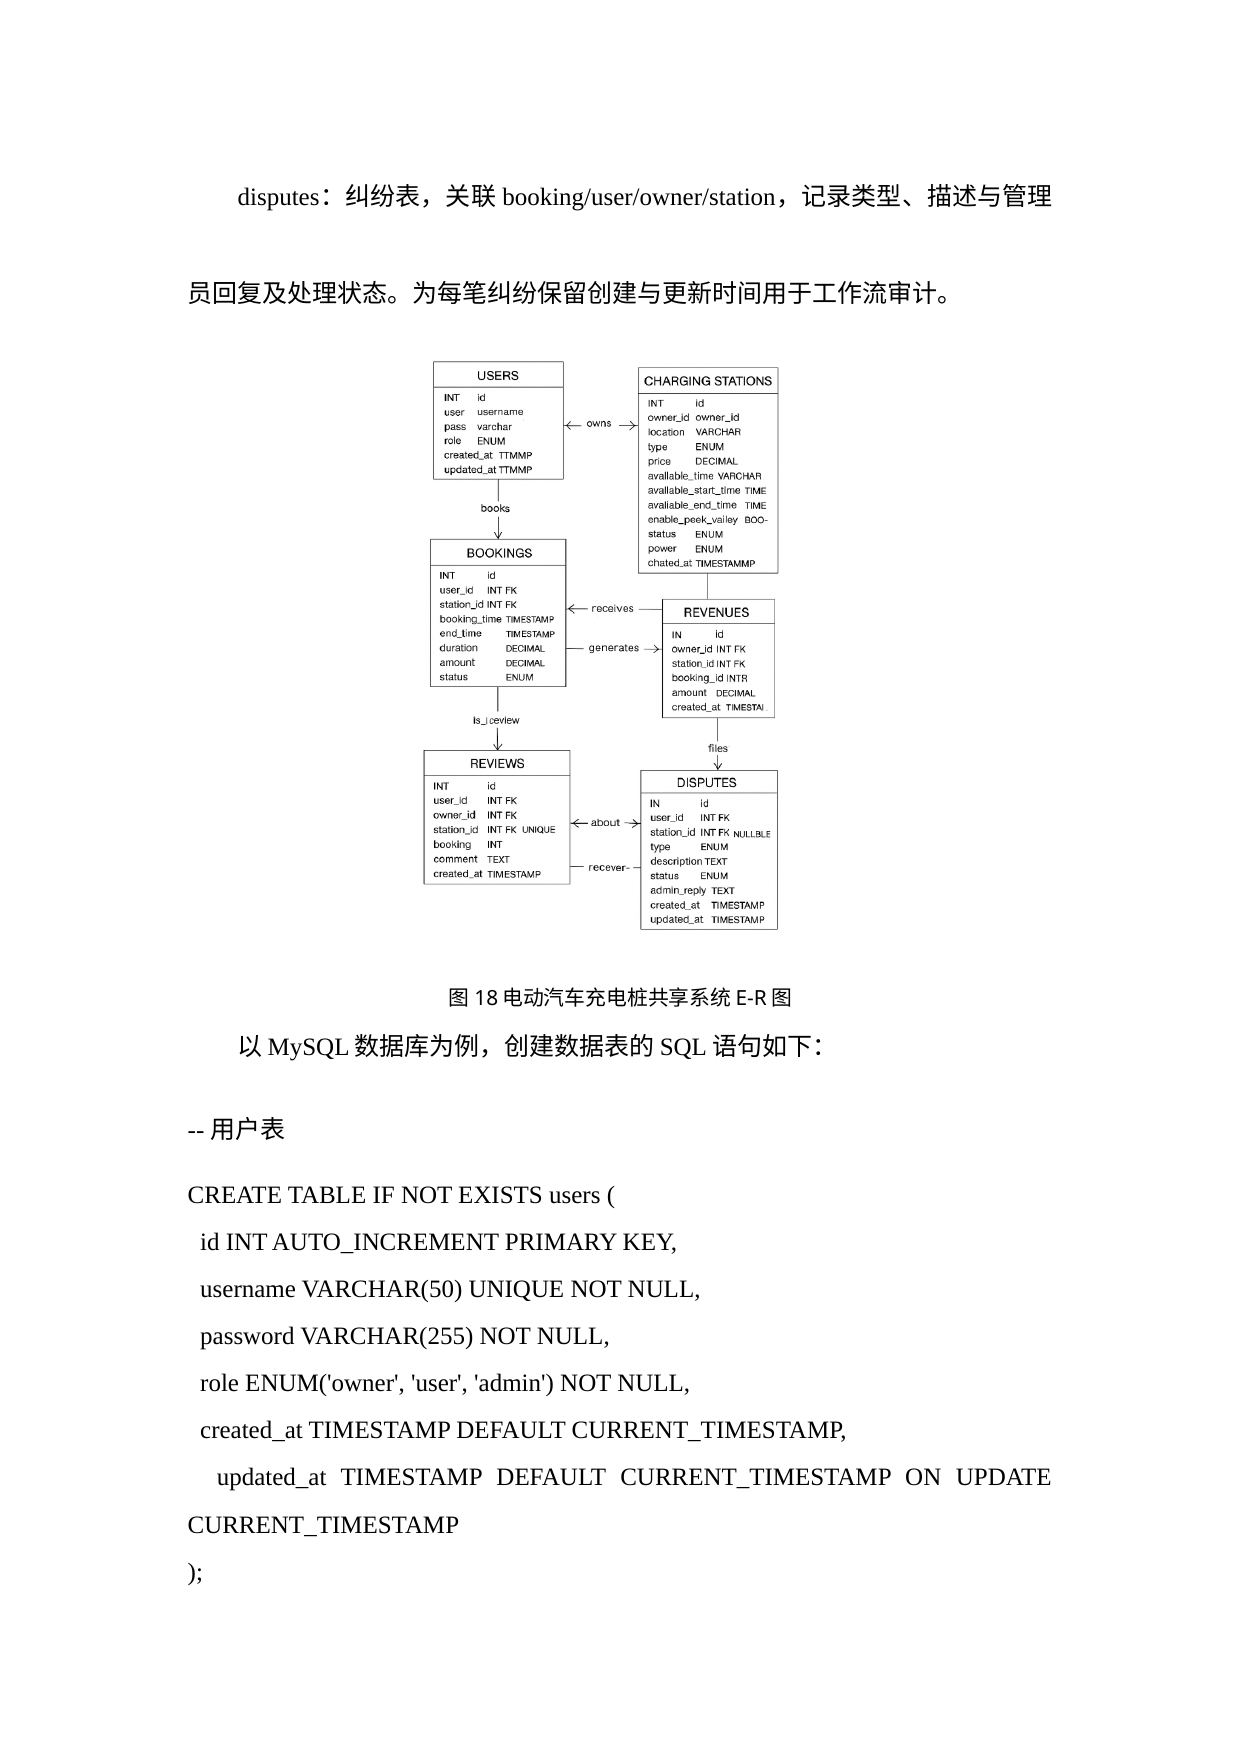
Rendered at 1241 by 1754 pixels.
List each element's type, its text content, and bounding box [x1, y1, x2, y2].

text -- 用户表 [187, 1096, 1053, 1161]
text ); [187, 1556, 1053, 1588]
text 图 18电动汽车充电桩共享系统E-R图 [187, 980, 1053, 1012]
text id INT AUTO_INCREMENT PRIMARY KEY, [187, 1226, 1053, 1258]
text created_at TIMESTAMP DEFAULT CURRENT_TIMESTAMP, [187, 1413, 1053, 1446]
picture [309, 342, 931, 948]
text role ENUM('owner', 'user', 'admin') NOT NULL, [187, 1366, 1053, 1399]
text username VARCHAR(50) UNIQUE NOT NULL, [187, 1272, 1053, 1305]
text updated_at TIMESTAMP DEFAULT CURRENT_TIMESTAMP ON UPDATE CURRENT_TIMESTAMP [187, 1460, 1053, 1541]
text 以MySQL数据库为例，创建数据表的SQL语句如下： [187, 1012, 1053, 1077]
text CREATE TABLE IF NOT EXISTS users ( [187, 1179, 1053, 1211]
text password VARCHAR(255) NOT NULL, [187, 1319, 1053, 1352]
text disputes：纠纷表，关联 booking/user/owner/station，记录类型、描述与管理员回复及处理状态。为每笔纠纷保留创建与更新时间用于工作流审计。 [187, 162, 1053, 324]
